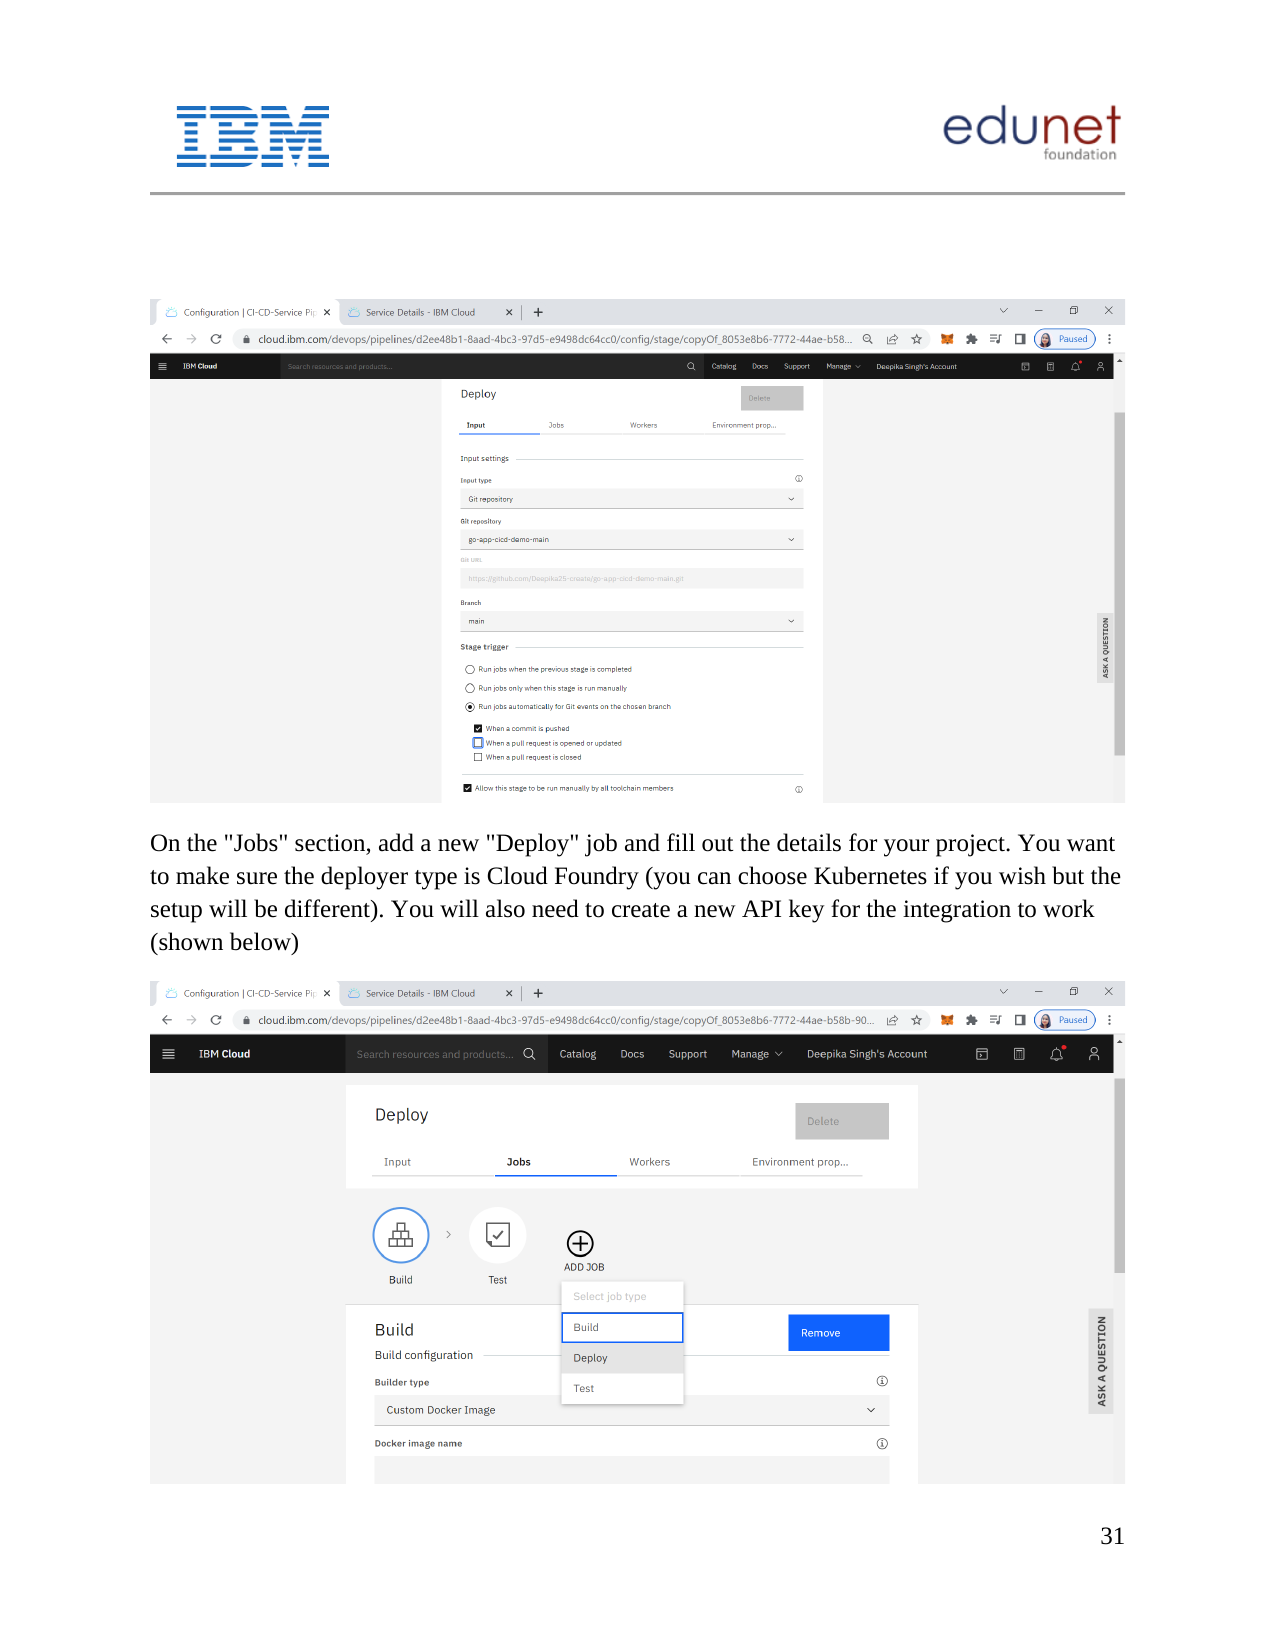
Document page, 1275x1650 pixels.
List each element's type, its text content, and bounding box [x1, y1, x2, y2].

picture [150, 299, 1125, 803]
picture [150, 981, 1125, 1484]
picture [941, 95, 1125, 167]
text On the "Jobs" section, add a new "Deploy" job and fill out the details for your project. You want to make sure the deployer type is Cloud Foundry (you can choose Kubernetes if you wish but the setup will be different). You will also need to create a new API key for the integration to work (shown below) [150, 828, 1125, 956]
picture [176, 106, 329, 167]
